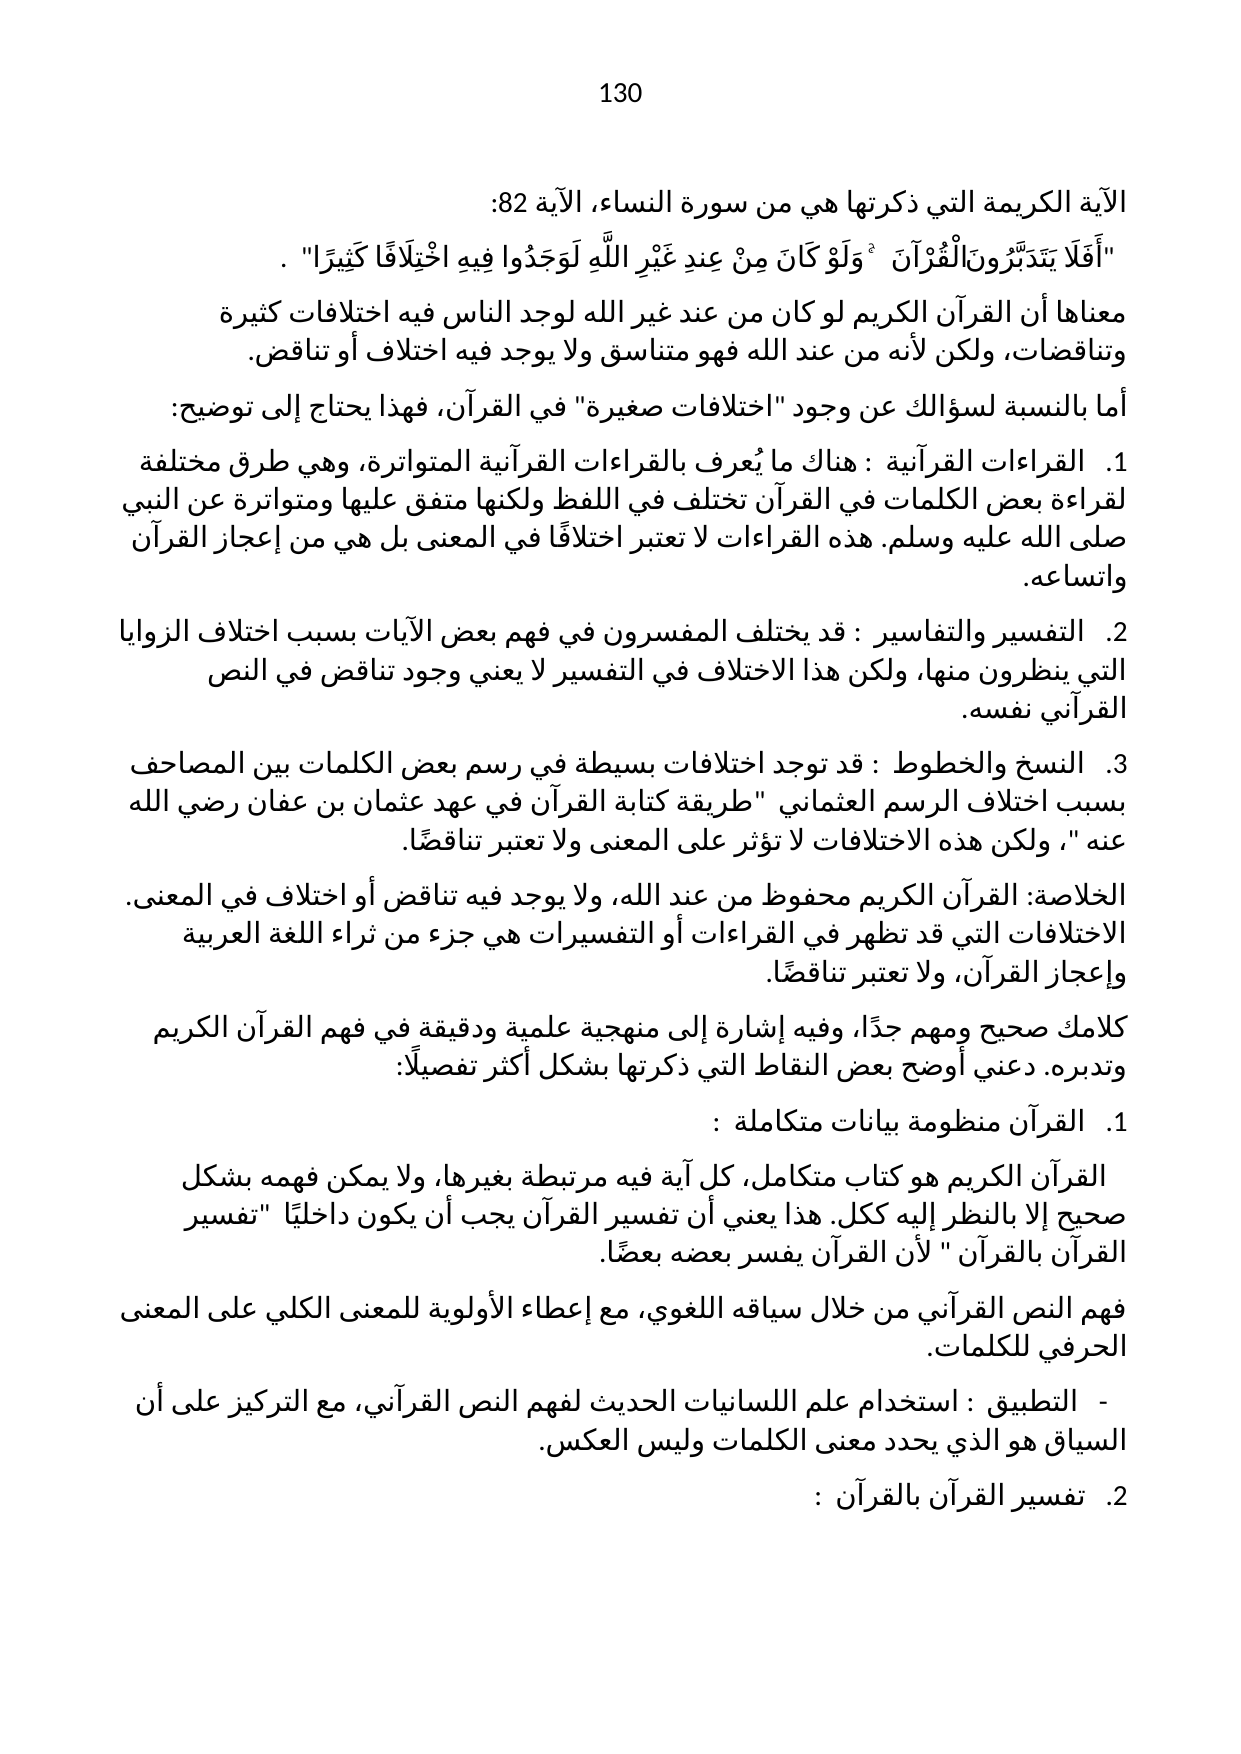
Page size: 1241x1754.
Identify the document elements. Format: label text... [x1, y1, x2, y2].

text فهم النص القرآني من خلال سياقه اللغوي، مع إعطاء الأولوية للمعنى الكلي على المعنى الحرفي للكلمات. [112, 1290, 1128, 1364]
text - التطبيق : استخدام علم اللسانيات الحديث لفهم النص القرآني، مع التركيز على أن السياق هو الذي يحدد معنى الكلمات وليس العكس. [112, 1383, 1128, 1457]
text 2. التفسير والتفاسير : قد يختلف المفسرون في فهم بعض الآيات بسبب اختلاف الزوايا التي ينظرون منها، ولكن هذا الاختلاف في التفسير لا يعني وجود تناقض في النص القرآني نفسه. [112, 613, 1128, 726]
text 2. تفسير القرآن بالقرآن : [112, 1477, 1128, 1512]
text الآية الكريمة التي ذكرتها هي من سورة النساء، الآية 82: [112, 184, 1128, 219]
text كلامك صحيح ومهم جدًا، وفيه إشارة إلى منهجية علمية ودقيقة في فهم القرآن الكريم وتدبره. دعني أوضح بعض النقاط التي ذكرتها بشكل أكثر تفصيلًا: [112, 1009, 1128, 1083]
text 3. النسخ والخطوط : قد توجد اختلافات بسيطة في رسم بعض الكلمات بين المصاحف بسبب اختلاف الرسم العثماني "طريقة كتابة القرآن في عهد عثمان بن عفان رضي الله عنه "، ولكن هذه الاختلافات لا تؤثر على المعنى ولا تعتبر تناقضًا. [112, 745, 1128, 858]
text "أَفَلَا يَتَدَبَّرُونَ الْقُرْآنَ ۚ وَلَوْ كَانَ مِنْ عِندِ غَيْرِ اللَّهِ لَوَجَدُوا فِيهِ اخْتِلَافًا كَثِيرًا" . [112, 239, 1128, 274]
text معناها أن القرآن الكريم لو كان من عند غير الله لوجد الناس فيه اختلافات كثيرة وتناقضات، ولكن لأنه من عند الله فهو متناسق ولا يوجد فيه اختلاف أو تناقض. [112, 294, 1128, 368]
text القرآن الكريم هو كتاب متكامل، كل آية فيه مرتبطة بغيرها، ولا يمكن فهمه بشكل صحيح إلا بالنظر إليه ككل. هذا يعني أن تفسير القرآن يجب أن يكون داخليًا "تفسير القرآن بالقرآن " لأن القرآن يفسر بعضه بعضًا. [112, 1158, 1128, 1270]
text 1. القراءات القرآنية : هناك ما يُعرف بالقراءات القرآنية المتواترة، وهي طرق مختلفة لقراءة بعض الكلمات في القرآن تختلف في اللفظ ولكنها متفق عليها ومتواترة عن النبي صلى الله عليه وسلم. هذه القراءات لا تعتبر اختلافًا في المعنى بل هي من إعجاز القرآن واتساعه. [112, 443, 1128, 594]
text أما بالنسبة لسؤالك عن وجود "اختلافات صغيرة" في القرآن، فهذا يحتاج إلى توضيح: [112, 388, 1128, 423]
text الخلاصة: القرآن الكريم محفوظ من عند الله، ولا يوجد فيه تناقض أو اختلاف في المعنى. الاختلافات التي قد تظهر في القراءات أو التفسيرات هي جزء من ثراء اللغة العربية وإعجاز القرآن، ولا تعتبر تناقضًا. [112, 877, 1128, 989]
text 1. القرآن منظومة بيانات متكاملة : [112, 1103, 1128, 1138]
